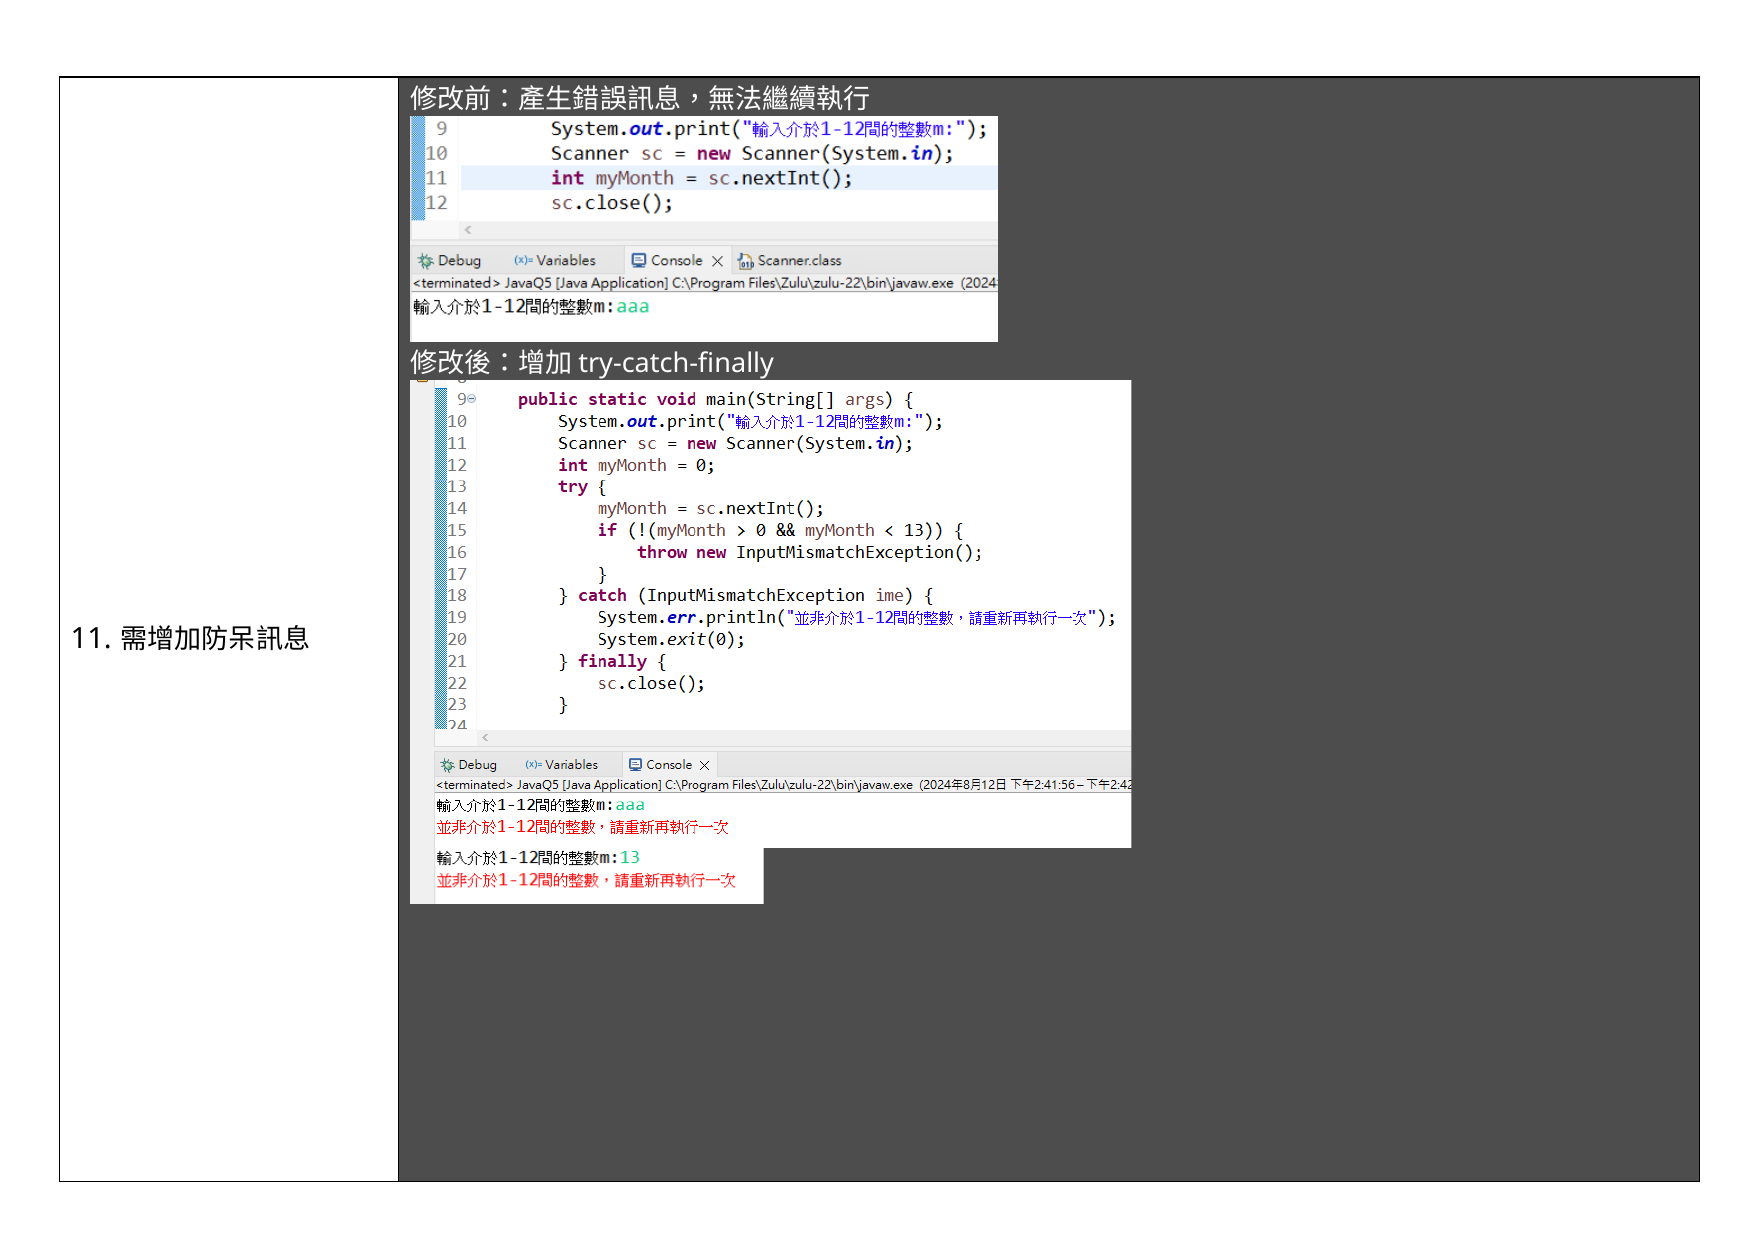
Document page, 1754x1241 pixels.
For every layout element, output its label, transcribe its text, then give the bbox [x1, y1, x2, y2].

picture [410, 380, 1132, 904]
table_cell 需增加防呆訊息 [60, 78, 398, 1181]
picture [410, 116, 998, 342]
table_cell 修改前：產生錯誤訊息，無法繼續執行 修改後：增加try-catch-finally [399, 78, 1699, 1181]
